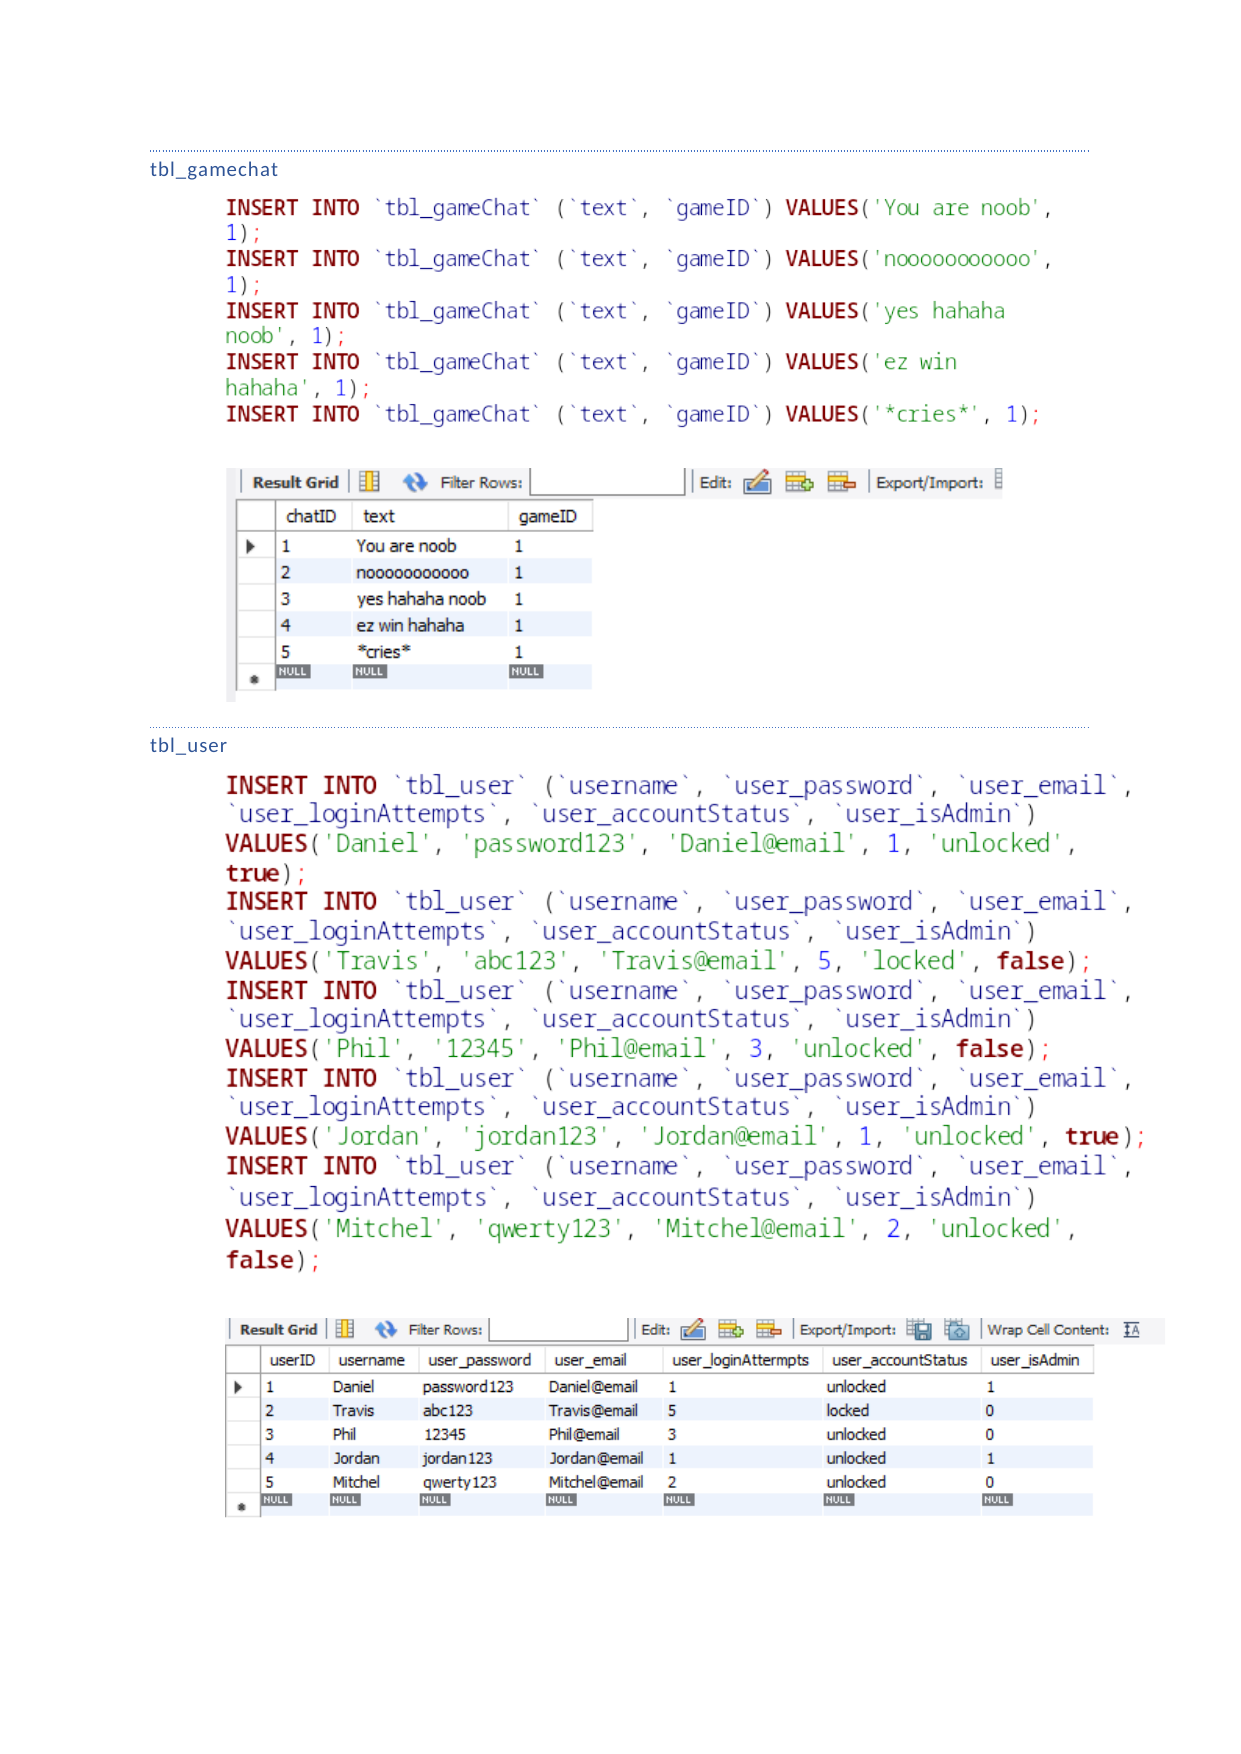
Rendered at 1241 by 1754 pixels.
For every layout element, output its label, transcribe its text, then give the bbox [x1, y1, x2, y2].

picture [225, 468, 1003, 702]
subtitle tbl_gamechat [150, 150, 1090, 181]
subtitle tbl_user [150, 727, 1090, 758]
picture [225, 1318, 1166, 1523]
